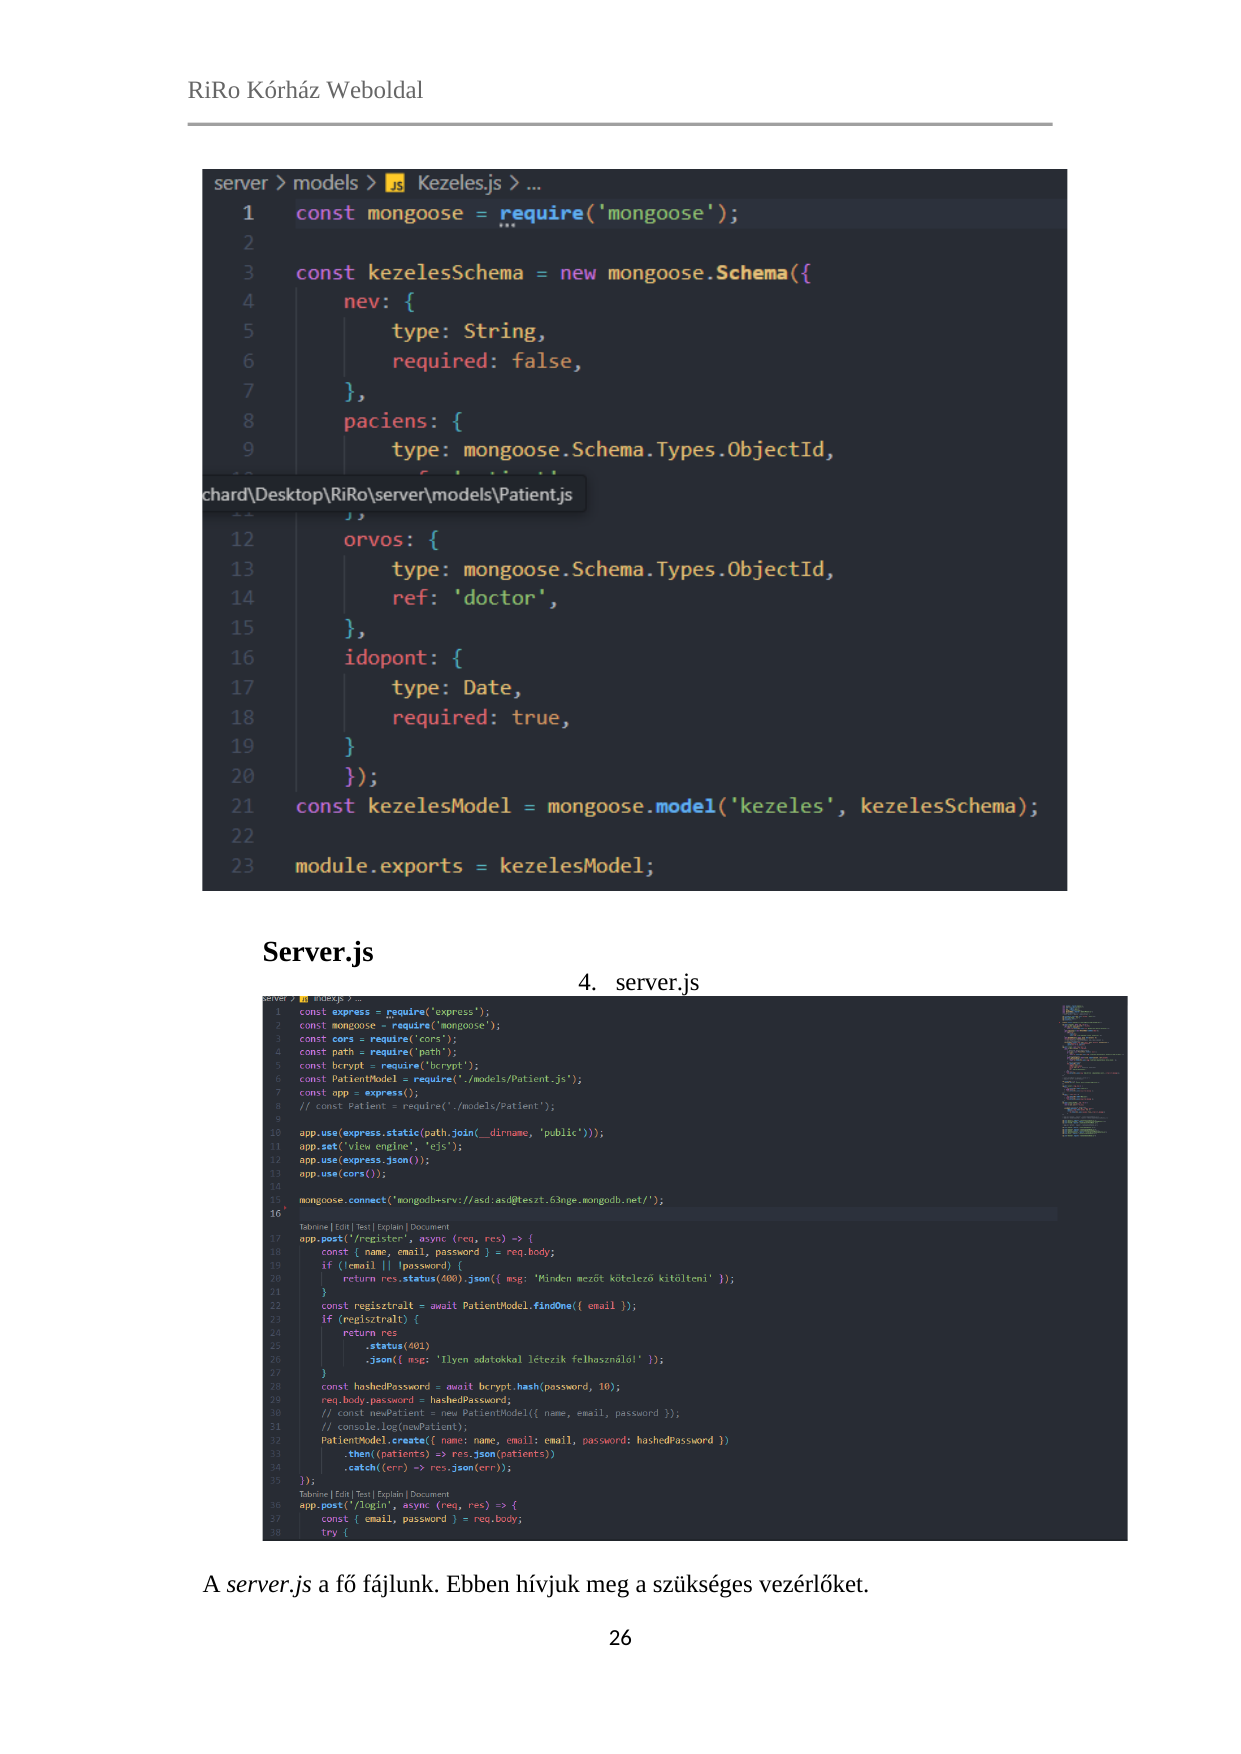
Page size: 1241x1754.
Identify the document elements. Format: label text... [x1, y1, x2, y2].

picture [202, 169, 1068, 891]
picture [262, 996, 1128, 1541]
text A server.js a fő fájlunk. Ebben hívjuk meg a szükséges vezérlőket. [187, 1569, 1053, 1598]
subtitle Server.js [262, 934, 1053, 967]
